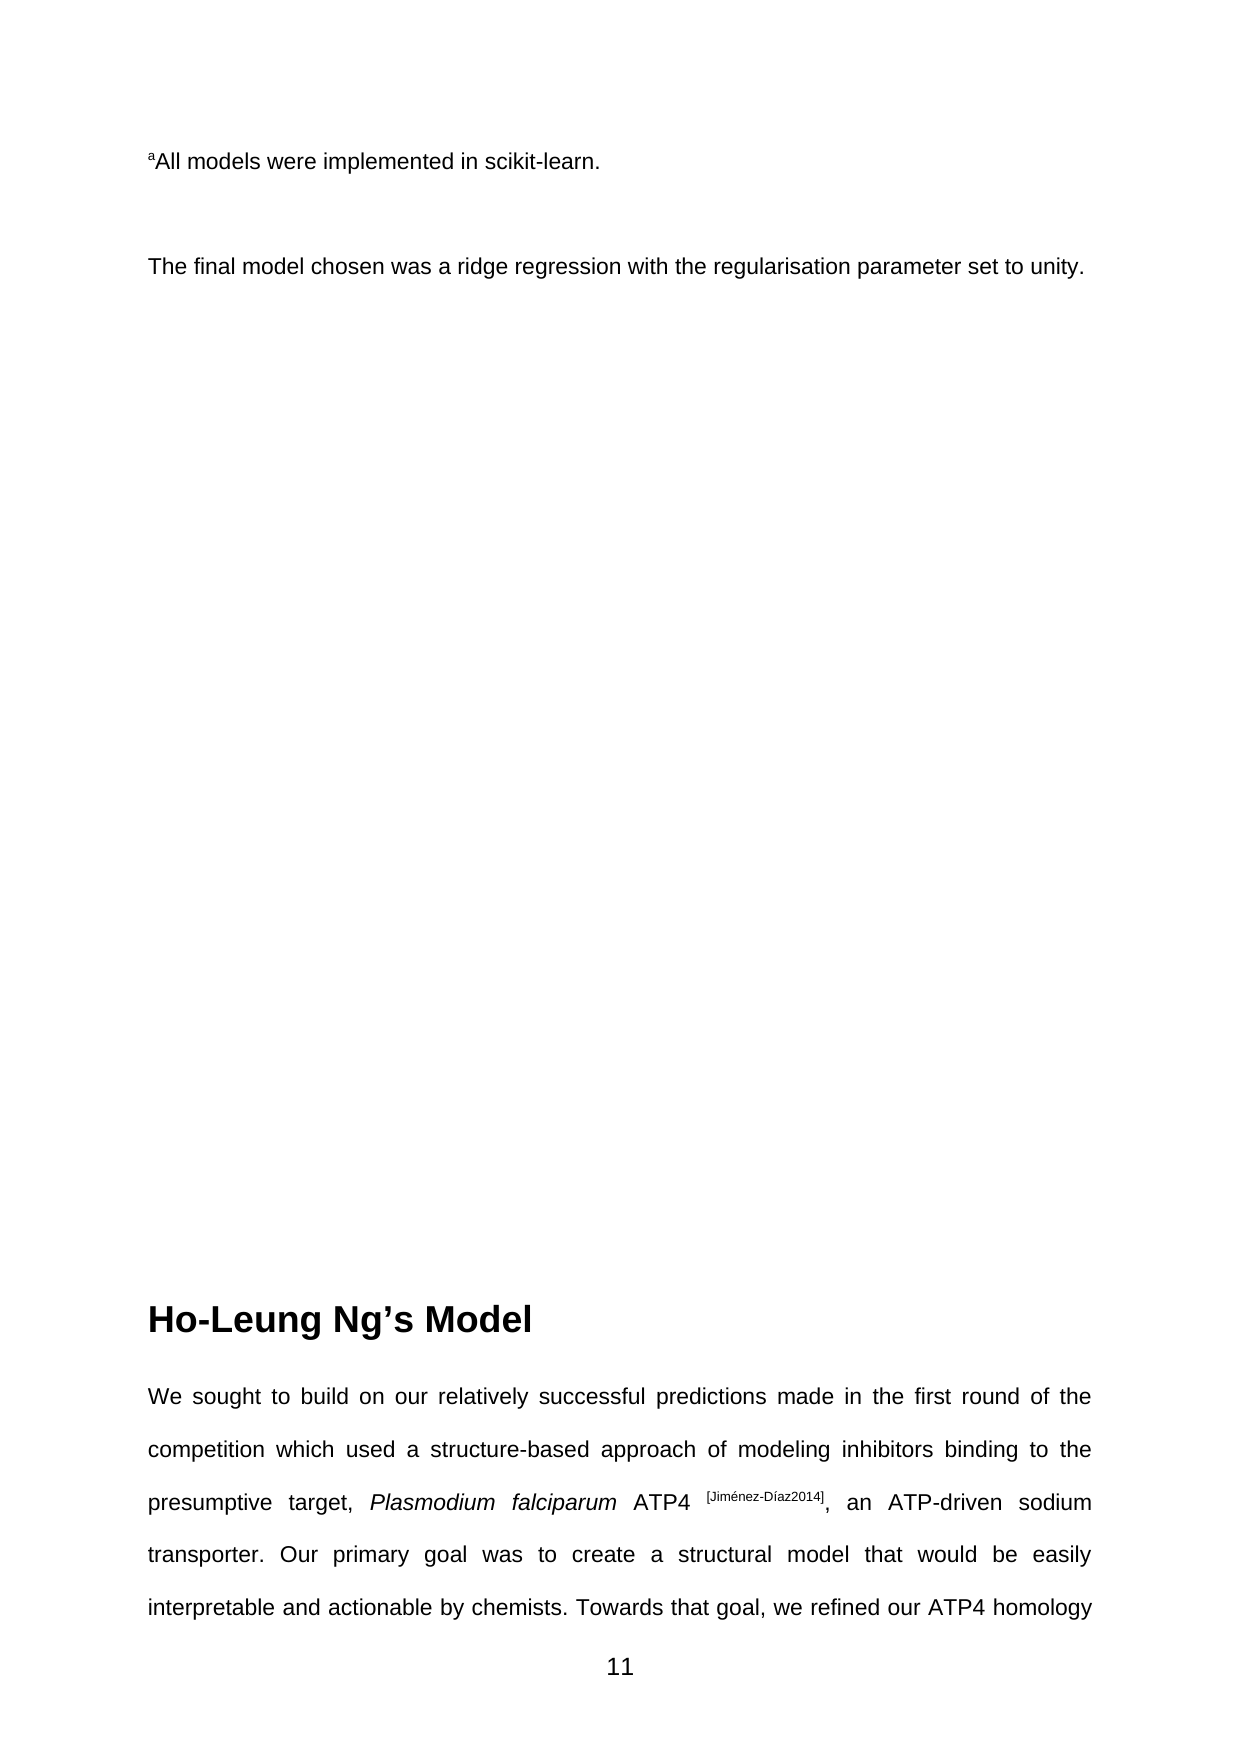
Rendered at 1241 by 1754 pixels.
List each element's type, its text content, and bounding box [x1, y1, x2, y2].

text The final model chosen was a ridge regression with the regularisation parameter set to unity. [148, 253, 1093, 279]
text aAll models were implemented in scikit-learn. [148, 148, 1093, 174]
subtitle Ho-Leung Ng’s Model [148, 1297, 1093, 1340]
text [148, 1383, 1093, 1620]
